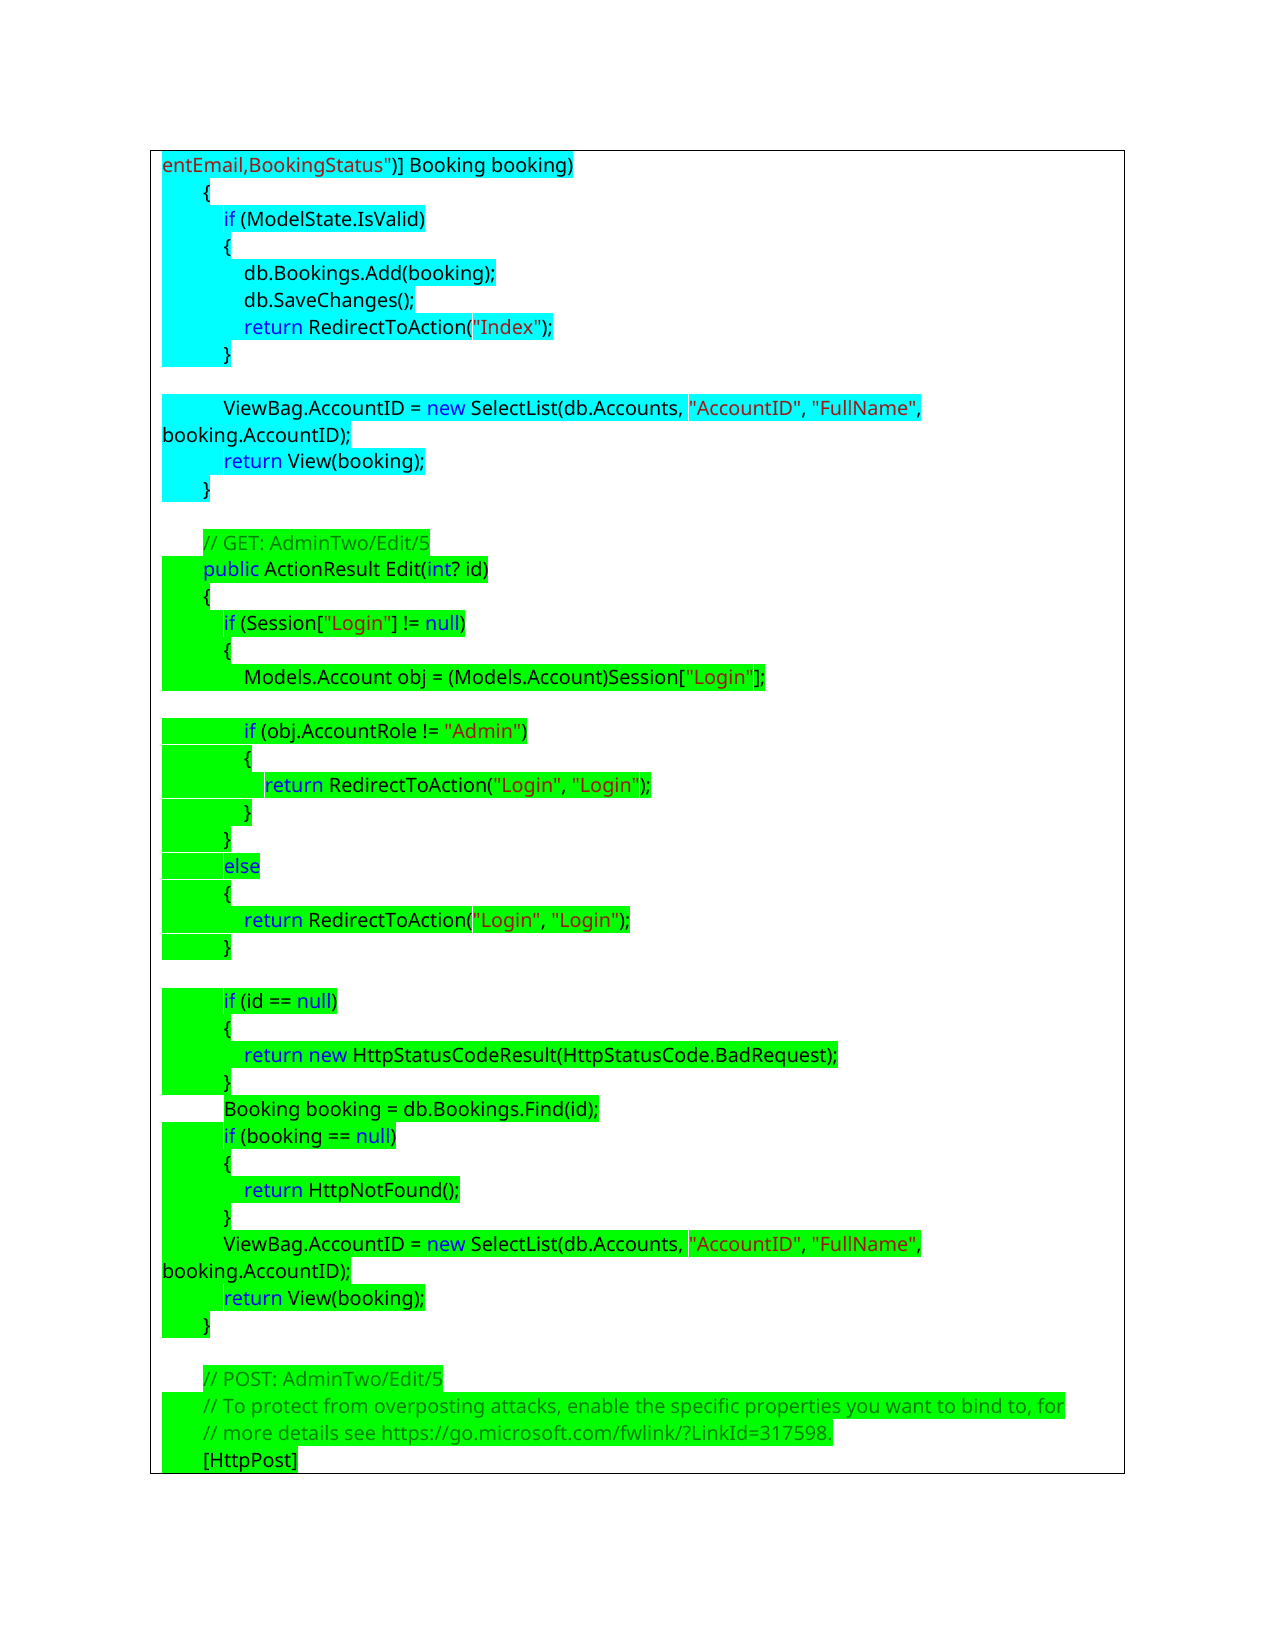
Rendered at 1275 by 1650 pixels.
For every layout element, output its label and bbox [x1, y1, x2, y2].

table_header [151, 151, 1124, 1473]
